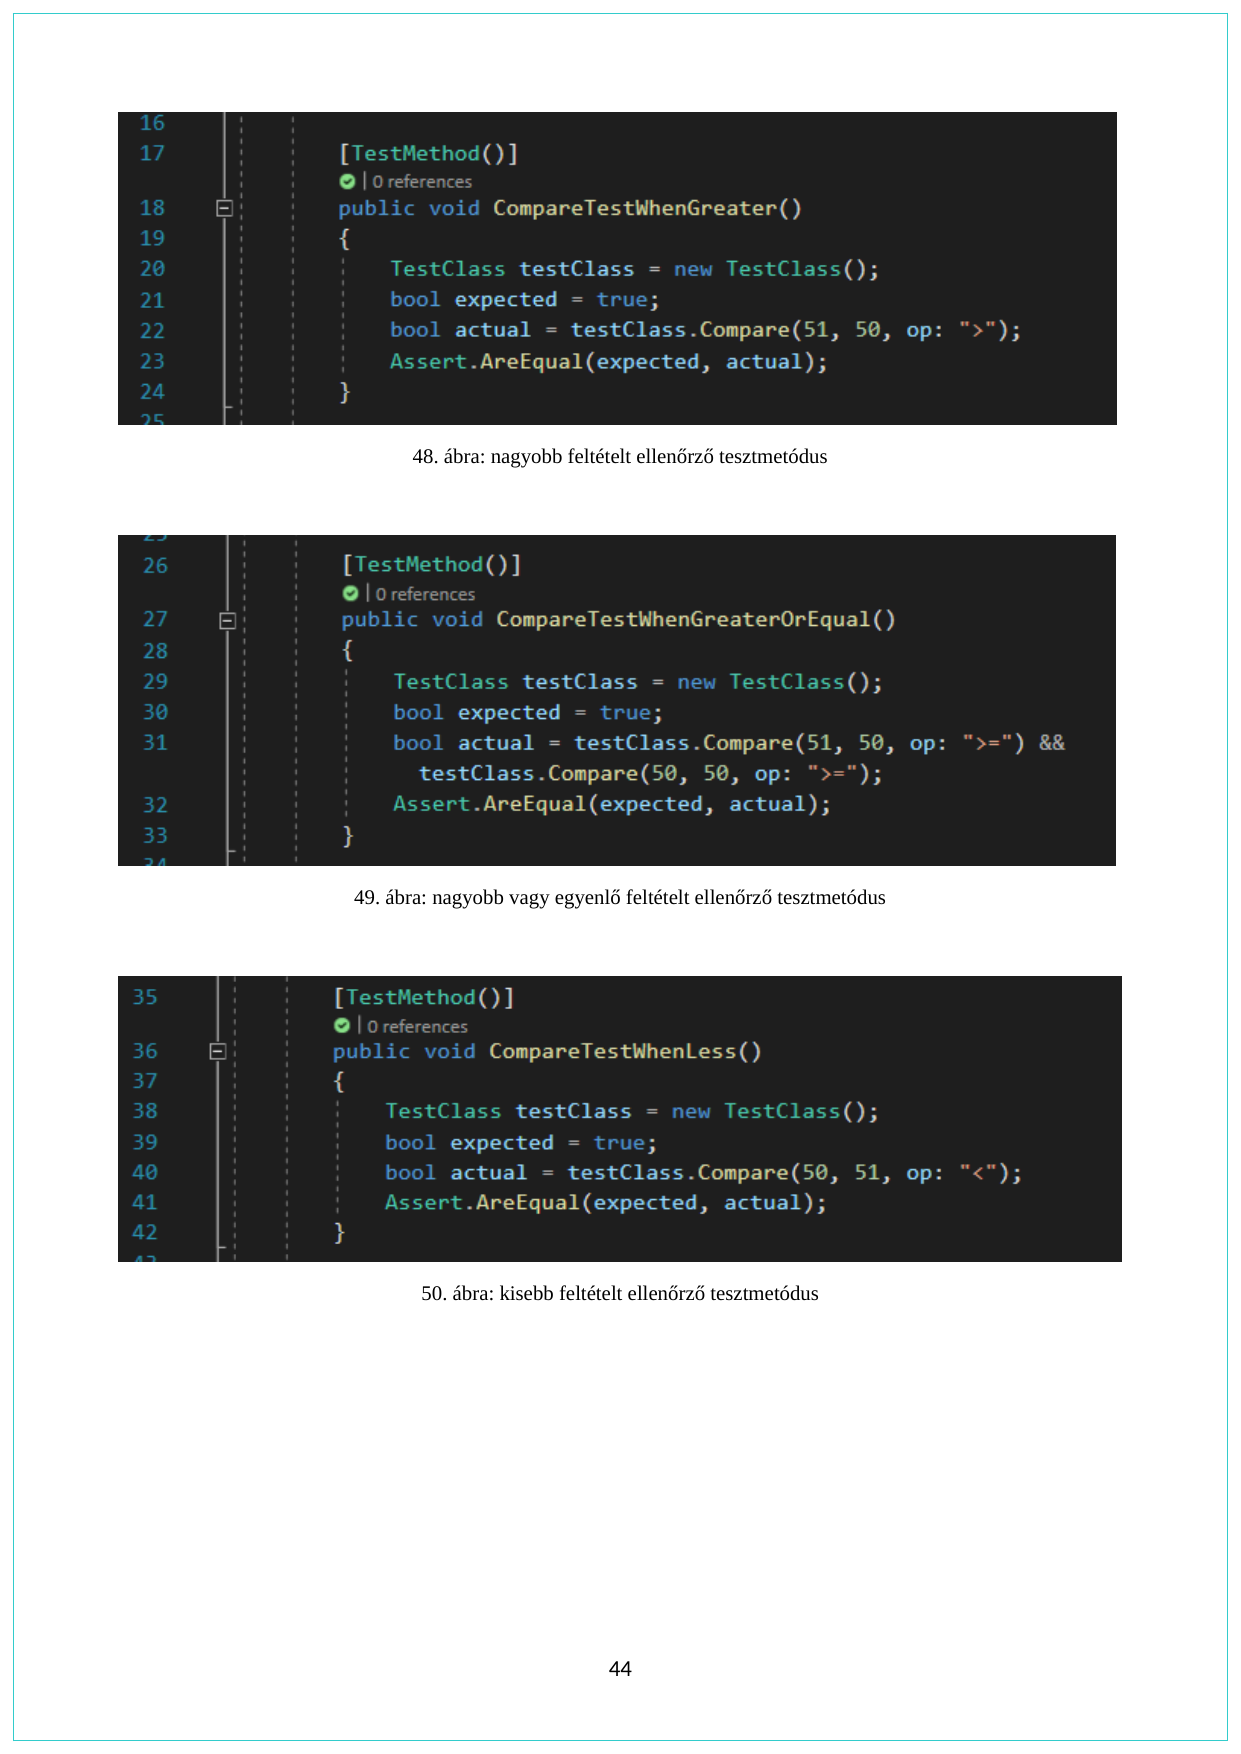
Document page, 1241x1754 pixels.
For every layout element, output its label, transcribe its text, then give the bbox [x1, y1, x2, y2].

picture [118, 112, 1117, 425]
text 48. ábra: nagyobb feltételt ellenőrző tesztmetódus [118, 444, 1122, 468]
picture [118, 535, 1116, 866]
picture [118, 976, 1122, 1262]
text 49. ábra: nagyobb vagy egyenlő feltételt ellenőrző tesztmetódus [118, 885, 1122, 909]
text 50. ábra: kisebb feltételt ellenőrző tesztmetódus [118, 1281, 1122, 1305]
